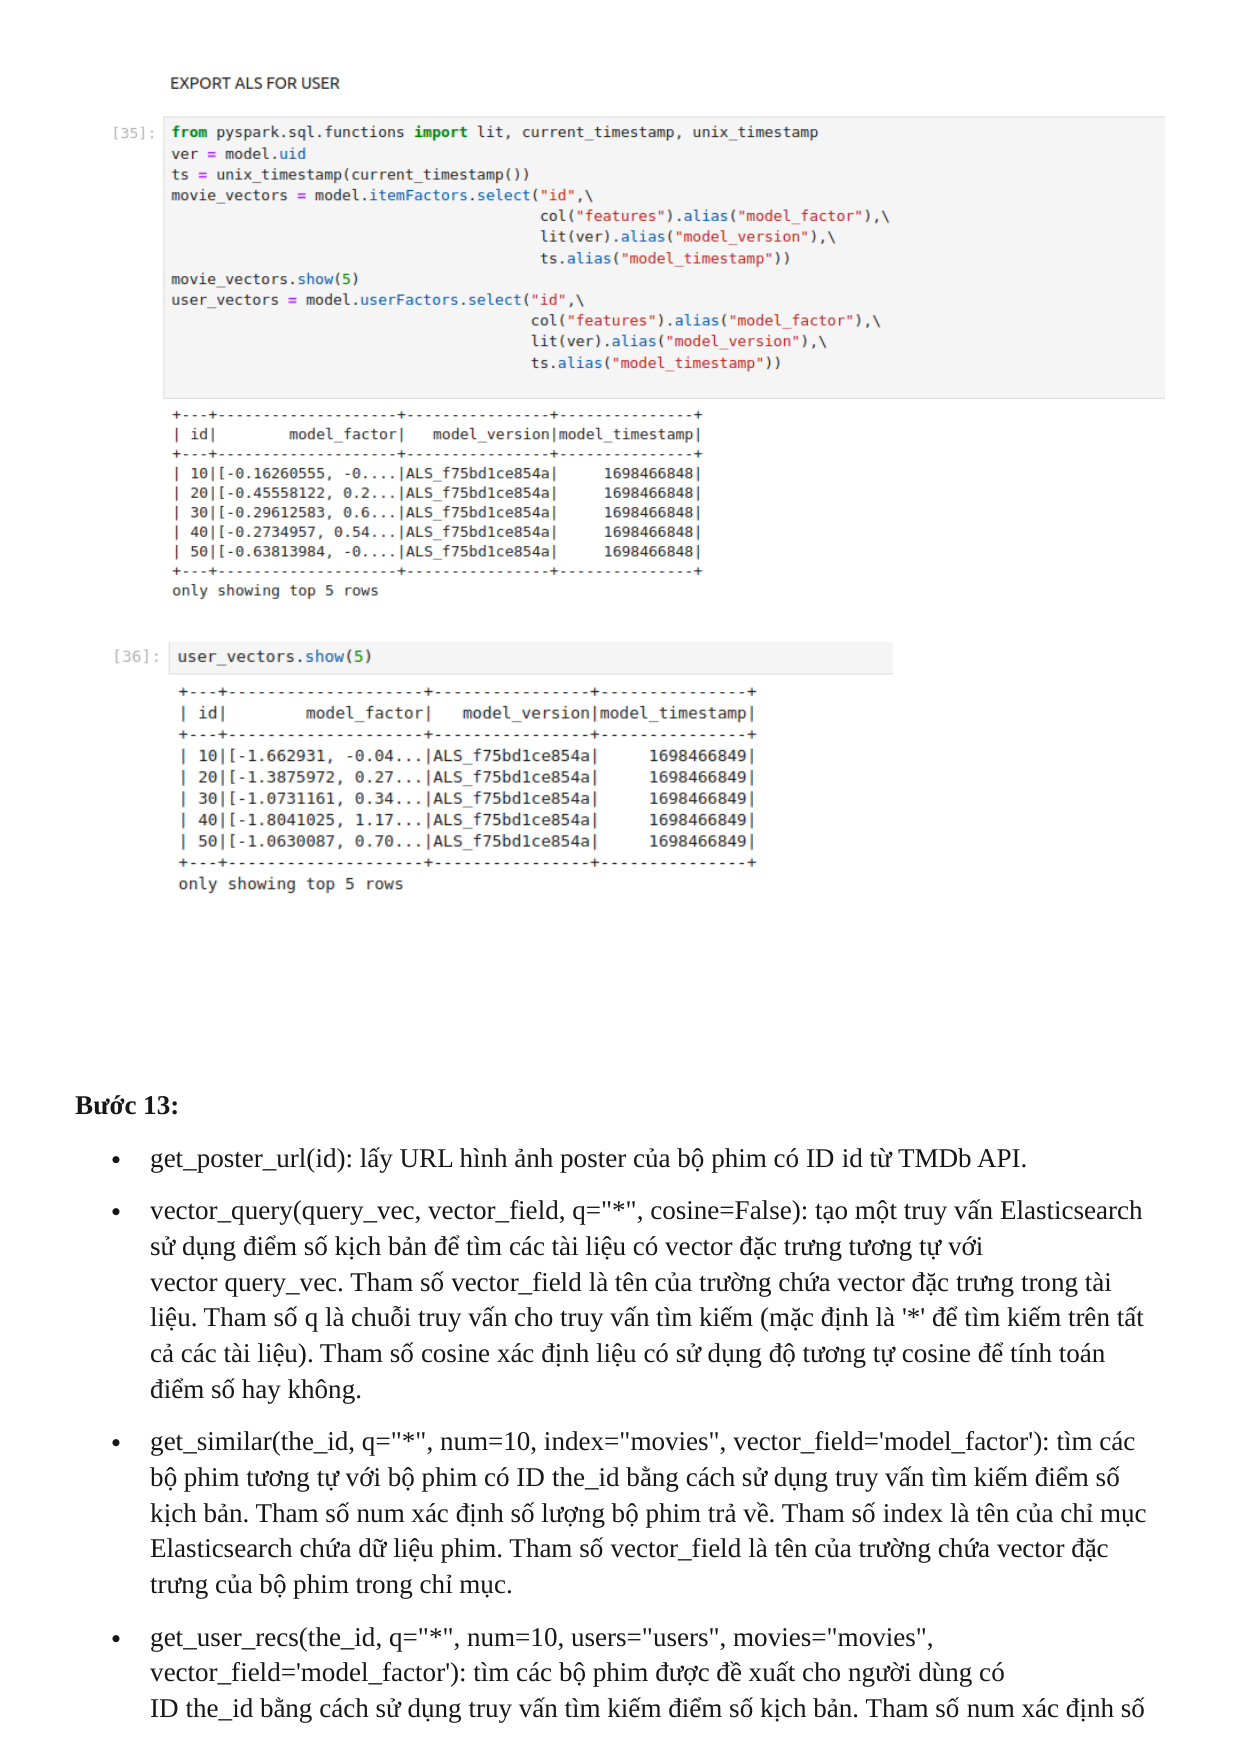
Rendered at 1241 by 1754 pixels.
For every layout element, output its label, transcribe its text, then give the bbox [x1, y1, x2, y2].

list get_poster_url(id): lấy URL hình ảnh poster của bộ phim có ID id từ TMDb API. [112, 1142, 1165, 1173]
picture [75, 642, 893, 912]
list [112, 1621, 1165, 1723]
list get_similar(the_id, q="*", num=10, index="movies", vector_field='model_factor'): tìm các bộ phim tương tự với bộ phim có ID the_id bằng cách sử dụng truy vấn tìm kiếm điểm số kịch bản. Tham số num xác định số lượng bộ phim trả về. Tham số index là tên của chỉ mục Elasticsearch chứa dữ liệu phim. Tham số vector_field là tên của trường chứa vector đặc trưng của bộ phim trong chỉ mục. [112, 1425, 1165, 1599]
text Bước 13: [75, 1089, 1165, 1121]
picture [75, 75, 1166, 622]
list vector_query(query_vec, vector_field, q="*", cosine=False): tạo một truy vấn Elasticsearch sử dụng điểm số kịch bản để tìm các tài liệu có vector đặc trưng tương tự với vector query_vec. Tham số vector_field là tên của trường chứa vector đặc trưng trong tài liệu. Tham số q là chuỗi truy vấn cho truy vấn tìm kiếm (mặc định là '*' để tìm kiếm trên tất cả các tài liệu). Tham số cosine xác định liệu có sử dụng độ tương tự cosine để tính toán điểm số hay không. [112, 1194, 1165, 1404]
